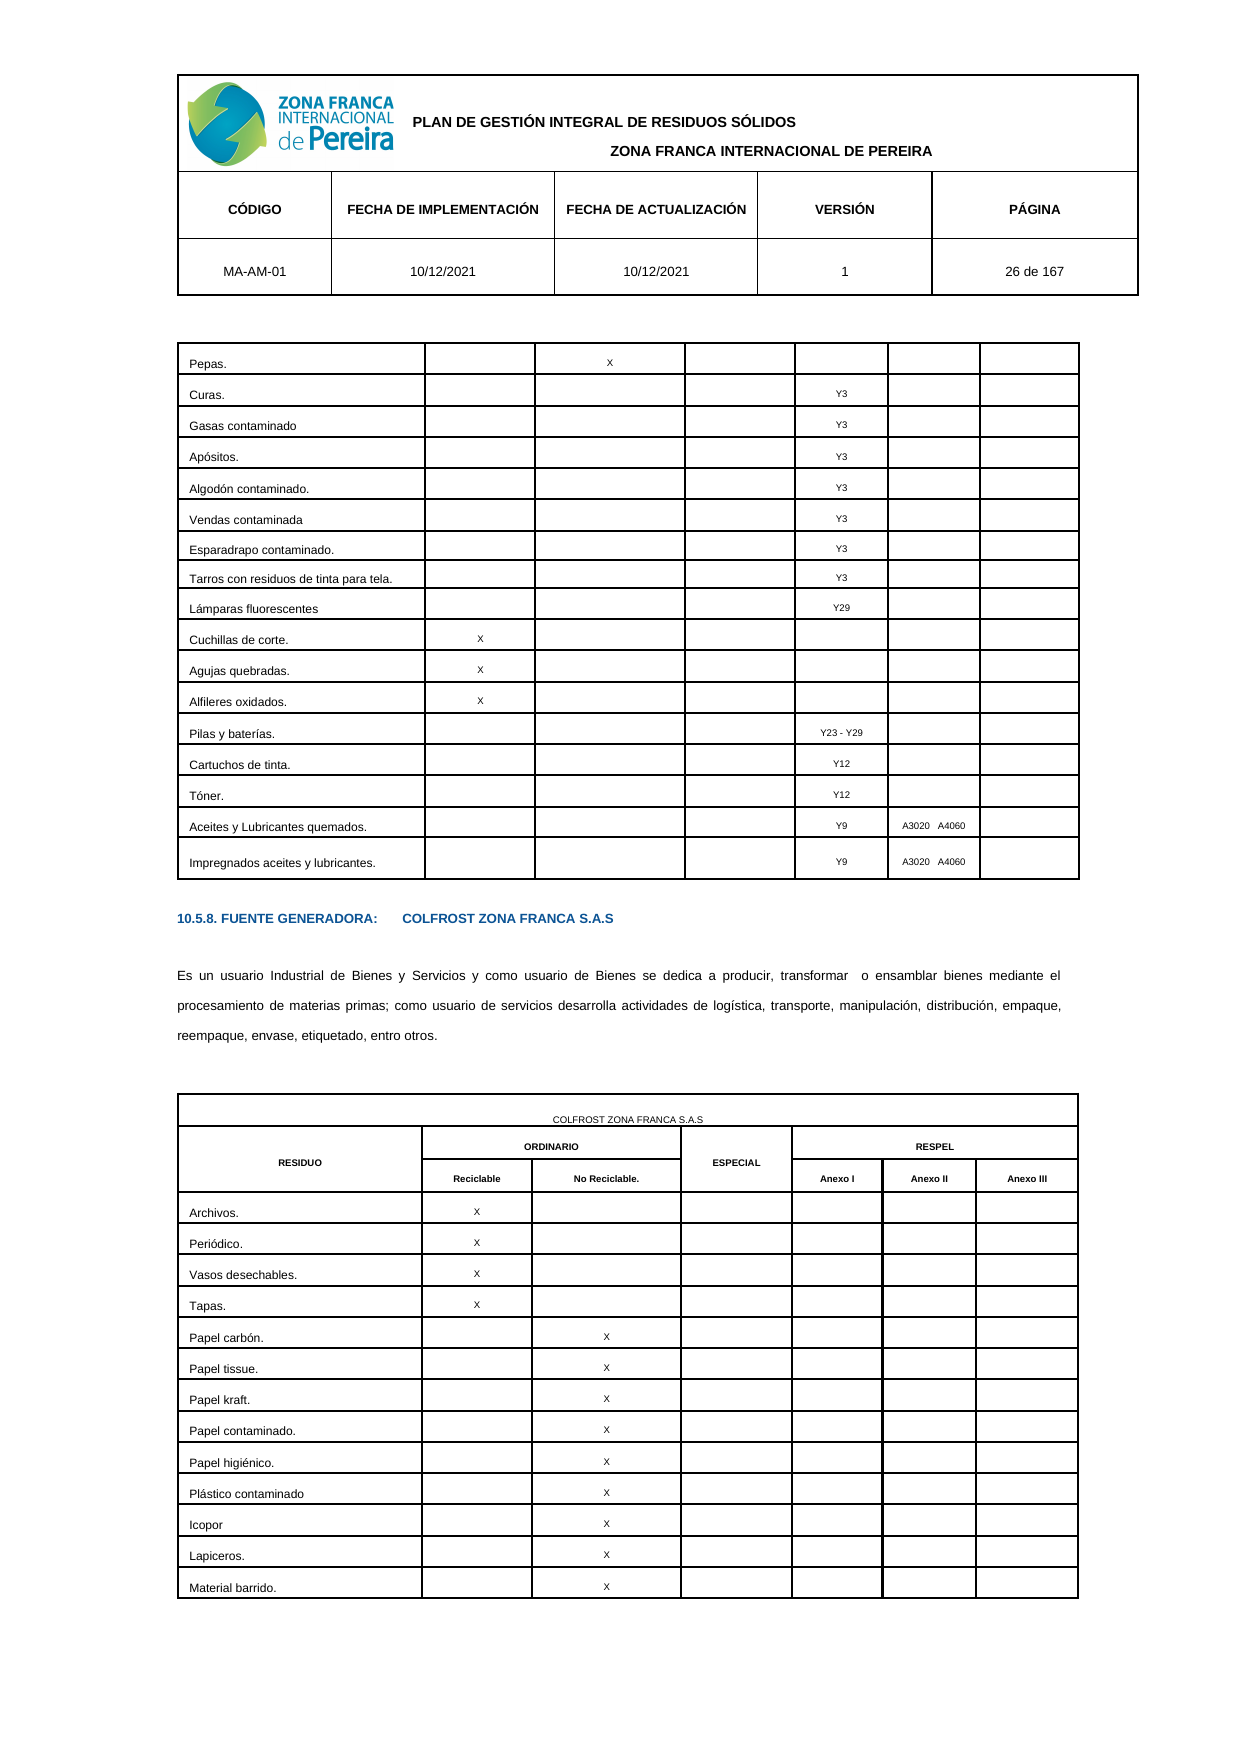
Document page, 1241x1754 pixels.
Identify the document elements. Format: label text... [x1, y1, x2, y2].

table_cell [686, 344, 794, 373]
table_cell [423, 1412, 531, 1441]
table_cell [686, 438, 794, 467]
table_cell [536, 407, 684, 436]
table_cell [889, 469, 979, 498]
subtitle 10.5.8. FUENTE GENERADORA: COLFROST ZONA FRANCA S.A.S [177, 900, 1063, 927]
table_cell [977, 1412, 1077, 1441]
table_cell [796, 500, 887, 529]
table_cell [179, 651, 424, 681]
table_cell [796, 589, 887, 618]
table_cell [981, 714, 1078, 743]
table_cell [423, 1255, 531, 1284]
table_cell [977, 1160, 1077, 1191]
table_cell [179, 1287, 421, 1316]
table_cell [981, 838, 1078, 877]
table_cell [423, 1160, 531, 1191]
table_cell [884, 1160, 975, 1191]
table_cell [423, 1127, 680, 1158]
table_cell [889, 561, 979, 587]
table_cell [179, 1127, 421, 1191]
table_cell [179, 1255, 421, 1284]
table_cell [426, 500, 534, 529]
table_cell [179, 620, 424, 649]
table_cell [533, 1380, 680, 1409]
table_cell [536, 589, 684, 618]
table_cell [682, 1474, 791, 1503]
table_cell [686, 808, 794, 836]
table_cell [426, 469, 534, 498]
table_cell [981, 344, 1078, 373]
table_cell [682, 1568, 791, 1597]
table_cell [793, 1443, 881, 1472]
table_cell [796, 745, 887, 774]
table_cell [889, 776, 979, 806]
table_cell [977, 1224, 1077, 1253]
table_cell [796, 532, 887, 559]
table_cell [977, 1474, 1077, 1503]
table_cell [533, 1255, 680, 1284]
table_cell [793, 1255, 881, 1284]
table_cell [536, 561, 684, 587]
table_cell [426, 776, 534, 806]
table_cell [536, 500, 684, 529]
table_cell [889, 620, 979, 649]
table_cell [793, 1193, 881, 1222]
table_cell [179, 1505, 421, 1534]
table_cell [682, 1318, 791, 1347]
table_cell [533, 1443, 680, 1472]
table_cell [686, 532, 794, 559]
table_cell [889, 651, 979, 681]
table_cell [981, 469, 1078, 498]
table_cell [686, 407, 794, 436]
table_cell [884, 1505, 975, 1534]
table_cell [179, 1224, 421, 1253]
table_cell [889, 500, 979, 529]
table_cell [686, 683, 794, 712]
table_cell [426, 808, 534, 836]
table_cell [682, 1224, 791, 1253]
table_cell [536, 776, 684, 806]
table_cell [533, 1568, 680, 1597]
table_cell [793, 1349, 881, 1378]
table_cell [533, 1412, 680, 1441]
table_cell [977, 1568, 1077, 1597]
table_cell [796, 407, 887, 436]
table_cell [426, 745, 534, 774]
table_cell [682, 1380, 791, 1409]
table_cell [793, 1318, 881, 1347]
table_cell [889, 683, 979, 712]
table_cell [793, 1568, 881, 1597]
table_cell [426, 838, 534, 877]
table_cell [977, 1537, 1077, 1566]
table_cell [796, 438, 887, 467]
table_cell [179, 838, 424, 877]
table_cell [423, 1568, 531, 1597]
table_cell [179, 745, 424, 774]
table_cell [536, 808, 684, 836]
text Es un usuario Industrial de Bienes y Servicios y como usuario de Bienes se dedica a producir, transformar o ensamblar bienes mediante el procesamiento de materias primas; como usuario de servicios desarrolla actividades de logística, transporte, manipulación, distribución, empaque, reempaque, envase, etiquetado, entro otros. [177, 957, 1063, 1044]
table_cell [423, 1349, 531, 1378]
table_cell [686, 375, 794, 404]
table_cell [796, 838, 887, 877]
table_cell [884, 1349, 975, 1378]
picture [187, 77, 394, 171]
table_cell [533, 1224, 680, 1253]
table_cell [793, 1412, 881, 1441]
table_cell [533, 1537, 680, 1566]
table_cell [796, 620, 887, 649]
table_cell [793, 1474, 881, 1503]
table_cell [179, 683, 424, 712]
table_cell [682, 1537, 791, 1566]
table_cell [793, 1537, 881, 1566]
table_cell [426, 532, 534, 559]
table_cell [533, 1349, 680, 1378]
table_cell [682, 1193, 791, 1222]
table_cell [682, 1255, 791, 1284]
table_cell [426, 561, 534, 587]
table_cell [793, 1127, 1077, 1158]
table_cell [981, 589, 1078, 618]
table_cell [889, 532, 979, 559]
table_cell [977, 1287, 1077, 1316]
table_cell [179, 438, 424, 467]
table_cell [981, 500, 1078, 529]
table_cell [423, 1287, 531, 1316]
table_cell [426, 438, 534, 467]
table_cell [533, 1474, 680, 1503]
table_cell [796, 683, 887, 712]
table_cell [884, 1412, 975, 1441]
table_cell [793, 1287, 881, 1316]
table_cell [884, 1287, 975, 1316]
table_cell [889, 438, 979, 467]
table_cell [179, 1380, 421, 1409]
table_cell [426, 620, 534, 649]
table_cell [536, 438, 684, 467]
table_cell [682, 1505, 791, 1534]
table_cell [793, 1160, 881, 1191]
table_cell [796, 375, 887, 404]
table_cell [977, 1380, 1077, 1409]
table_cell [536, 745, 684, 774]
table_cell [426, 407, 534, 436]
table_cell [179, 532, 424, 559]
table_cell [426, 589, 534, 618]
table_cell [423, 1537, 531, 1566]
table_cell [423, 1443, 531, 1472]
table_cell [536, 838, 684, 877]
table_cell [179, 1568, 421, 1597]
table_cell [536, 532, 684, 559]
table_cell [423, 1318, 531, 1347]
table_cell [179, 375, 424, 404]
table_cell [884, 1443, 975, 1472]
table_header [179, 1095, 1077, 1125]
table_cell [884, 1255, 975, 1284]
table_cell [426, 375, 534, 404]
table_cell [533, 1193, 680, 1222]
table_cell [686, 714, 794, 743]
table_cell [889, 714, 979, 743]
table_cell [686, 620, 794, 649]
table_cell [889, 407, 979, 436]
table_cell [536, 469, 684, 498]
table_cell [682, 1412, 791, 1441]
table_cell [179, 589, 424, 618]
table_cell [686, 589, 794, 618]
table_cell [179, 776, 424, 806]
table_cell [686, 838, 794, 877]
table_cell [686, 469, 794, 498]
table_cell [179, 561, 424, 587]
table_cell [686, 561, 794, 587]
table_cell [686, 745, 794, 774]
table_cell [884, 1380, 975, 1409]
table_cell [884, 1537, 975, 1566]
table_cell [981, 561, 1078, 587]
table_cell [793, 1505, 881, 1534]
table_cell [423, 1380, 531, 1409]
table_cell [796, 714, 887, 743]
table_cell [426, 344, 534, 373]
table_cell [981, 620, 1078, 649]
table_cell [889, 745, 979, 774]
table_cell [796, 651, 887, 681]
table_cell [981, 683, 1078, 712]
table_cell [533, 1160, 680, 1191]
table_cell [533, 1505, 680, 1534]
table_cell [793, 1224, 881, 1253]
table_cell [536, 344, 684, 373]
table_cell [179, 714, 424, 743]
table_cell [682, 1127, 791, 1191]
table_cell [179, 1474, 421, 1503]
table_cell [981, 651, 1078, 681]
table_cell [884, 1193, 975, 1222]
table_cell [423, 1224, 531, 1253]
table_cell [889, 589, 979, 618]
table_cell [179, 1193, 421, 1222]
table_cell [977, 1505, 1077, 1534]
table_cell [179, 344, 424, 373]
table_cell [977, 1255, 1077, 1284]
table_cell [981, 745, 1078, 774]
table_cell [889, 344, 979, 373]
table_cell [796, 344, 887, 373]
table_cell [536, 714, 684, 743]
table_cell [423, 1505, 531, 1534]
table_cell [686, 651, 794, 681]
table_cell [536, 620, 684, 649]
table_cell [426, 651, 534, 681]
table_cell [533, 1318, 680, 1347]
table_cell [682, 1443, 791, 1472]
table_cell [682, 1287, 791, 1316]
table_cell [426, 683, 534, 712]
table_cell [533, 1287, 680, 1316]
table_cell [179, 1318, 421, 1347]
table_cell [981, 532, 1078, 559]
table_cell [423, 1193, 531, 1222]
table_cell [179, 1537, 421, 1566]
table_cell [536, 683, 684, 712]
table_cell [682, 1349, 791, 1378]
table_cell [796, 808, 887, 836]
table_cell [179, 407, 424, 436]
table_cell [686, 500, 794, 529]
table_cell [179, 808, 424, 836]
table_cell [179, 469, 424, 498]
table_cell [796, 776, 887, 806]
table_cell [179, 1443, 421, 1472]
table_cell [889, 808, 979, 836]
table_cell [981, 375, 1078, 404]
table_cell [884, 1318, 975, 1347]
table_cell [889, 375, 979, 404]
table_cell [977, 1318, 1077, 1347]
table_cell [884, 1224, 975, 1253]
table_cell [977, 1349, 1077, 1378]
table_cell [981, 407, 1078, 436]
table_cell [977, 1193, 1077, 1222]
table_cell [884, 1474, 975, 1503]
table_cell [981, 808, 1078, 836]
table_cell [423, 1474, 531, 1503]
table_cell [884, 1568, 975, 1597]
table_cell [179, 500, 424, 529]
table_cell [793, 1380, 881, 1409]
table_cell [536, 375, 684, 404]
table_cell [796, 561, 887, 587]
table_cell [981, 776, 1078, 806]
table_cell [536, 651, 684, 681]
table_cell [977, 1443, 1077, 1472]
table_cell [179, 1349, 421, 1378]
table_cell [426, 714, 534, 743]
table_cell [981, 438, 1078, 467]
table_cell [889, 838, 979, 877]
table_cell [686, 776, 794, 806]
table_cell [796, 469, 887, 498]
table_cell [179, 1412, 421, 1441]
